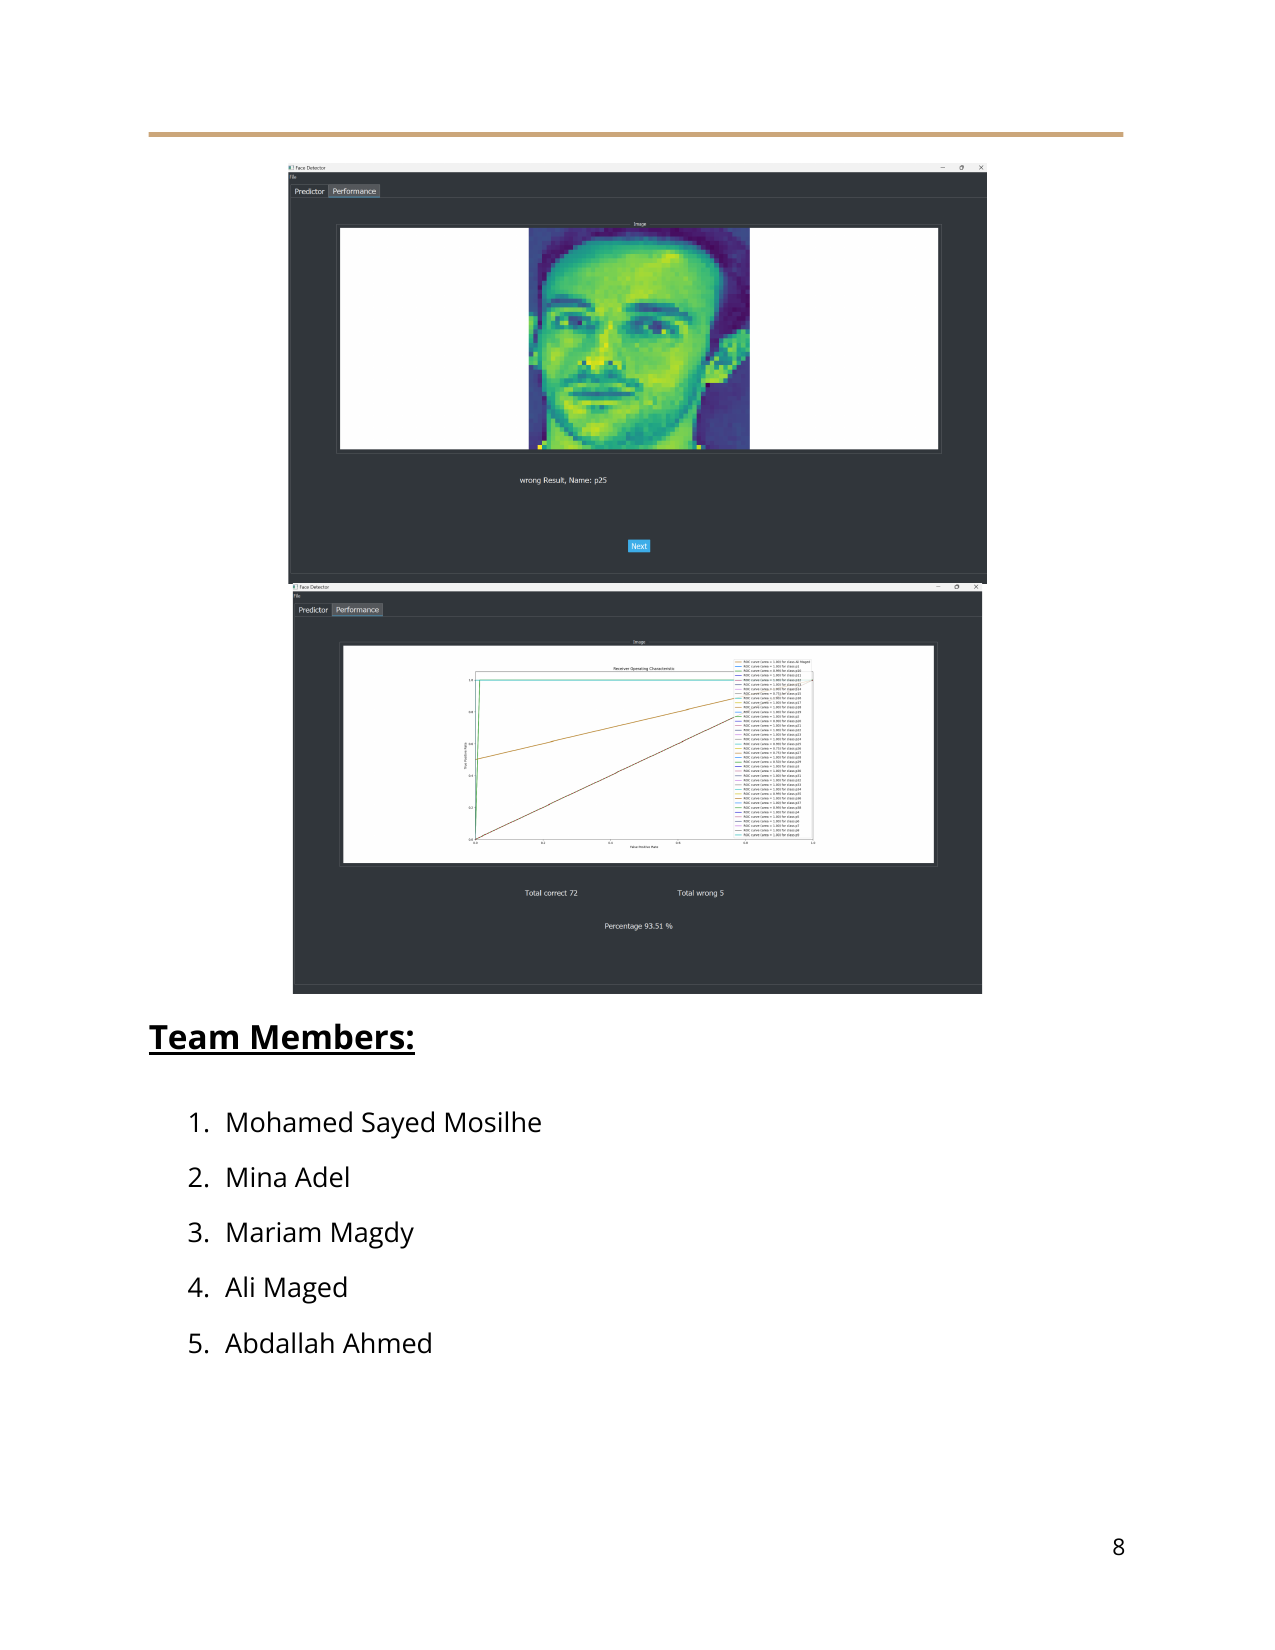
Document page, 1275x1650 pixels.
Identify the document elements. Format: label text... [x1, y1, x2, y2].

list Mariam Magdy [187, 1214, 1125, 1251]
picture [148, 132, 1124, 137]
list Mohamed Sayed Mosilhe [187, 1103, 1125, 1140]
list Mina Adel [187, 1158, 1125, 1195]
list Ali Maged [187, 1269, 1125, 1306]
picture [288, 163, 987, 994]
subtitle Team Members: [148, 1014, 1125, 1059]
list Abdallah Ahmed [187, 1324, 1125, 1361]
